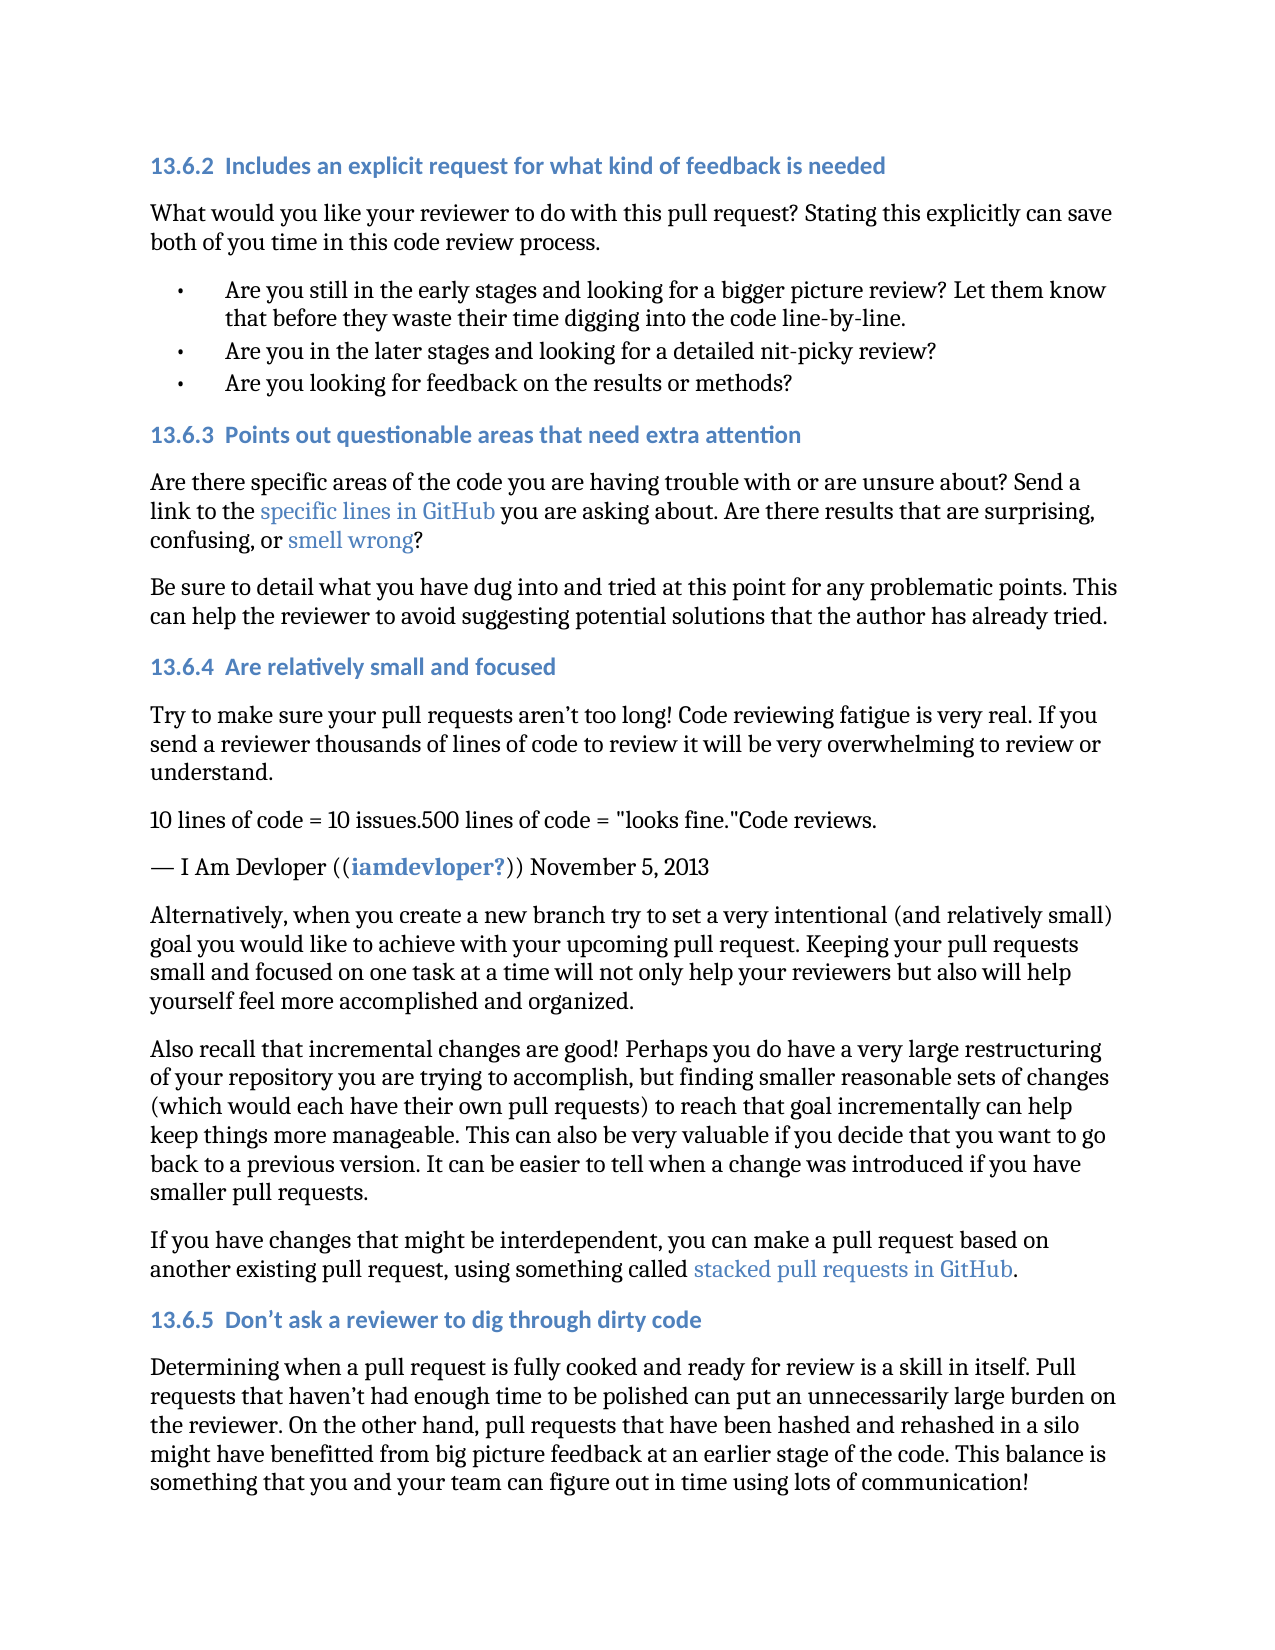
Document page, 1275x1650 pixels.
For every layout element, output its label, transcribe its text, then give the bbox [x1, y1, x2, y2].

subtitle 13.6.3 Points out questionable areas that need extra attention [150, 419, 1125, 449]
text If you have changes that might be interdependent, you can make a pull request based on another existing pull request, using something called stacked pull requests in GitHub. [150, 1226, 1125, 1283]
list Are you in the later stages and looking for a detailed nit-picky review? [175, 337, 1125, 366]
subtitle 13.6.4 Are relatively small and focused [150, 651, 1125, 682]
text Also recall that incremental changes are good! Perhaps you do have a very large restructuring of your repository you are trying to accomplish, but finding smaller reasonable sets of changes (which would each have their own pull requests) to reach that goal incrementally can help keep things more manageable. This can also be very valuable if you decide that you want to go back to a previous version. It can be easier to tell when a change was introduced if you have smaller pull requests. [150, 1034, 1125, 1207]
text Are there specific areas of the code you are having trouble with or are unsure about? Send a link to the specific lines in GitHub you are asking about. Are there results that are surprising, confusing, or smell wrong? [150, 468, 1125, 554]
text Try to make sure your pull requests aren’t too long! Code reviewing fatigue is very real. If you send a reviewer thousands of lines of code to review it will be very overwhelming to review or understand. [150, 701, 1125, 787]
text Be sure to detail what you have dug into and tried at this point for any problematic points. This can help the reviewer to avoid suggesting potential solutions that the author has already tried. [150, 573, 1125, 631]
list Are you looking for feedback on the results or methods? [175, 369, 1125, 398]
subtitle 13.6.5 Don’t ask a reviewer to dig through dirty code [150, 1304, 1125, 1334]
text 10 lines of code = 10 issues.500 lines of code = "looks fine."Code reviews. [150, 806, 1125, 834]
text Determining when a pull request is fully cooked and ready for review is a skill in itself. Pull requests that haven’t had enough time to be polished can put an unnecessarily large burden on the reviewer. On the other hand, pull requests that have been hashed and rehashed in a silo might have benefitted from big picture feedback at an earlier stage of the code. This balance is something that you and your team can figure out in time using lots of communication! [150, 1353, 1125, 1497]
text What would you like your reviewer to do with this pull request? Stating this explicitly can save both of you time in this code review process. [150, 199, 1125, 257]
subtitle 13.6.2 Includes an explicit request for what kind of feedback is needed [150, 150, 1125, 181]
text Alternatively, when you create a new branch try to set a very intentional (and relatively small) goal you would like to achieve with your upcoming pull request. Keeping your pull requests small and focused on one task at a time will not only help your reviewers but also will help yourself feel more accomplished and organized. [150, 901, 1125, 1016]
list Are you still in the early stages and looking for a bigger picture review? Let them know that before they waste their time digging into the code line-by-line. [175, 276, 1125, 333]
text — I Am Devloper ((iamdevloper?)) November 5, 2013 [150, 853, 1125, 882]
